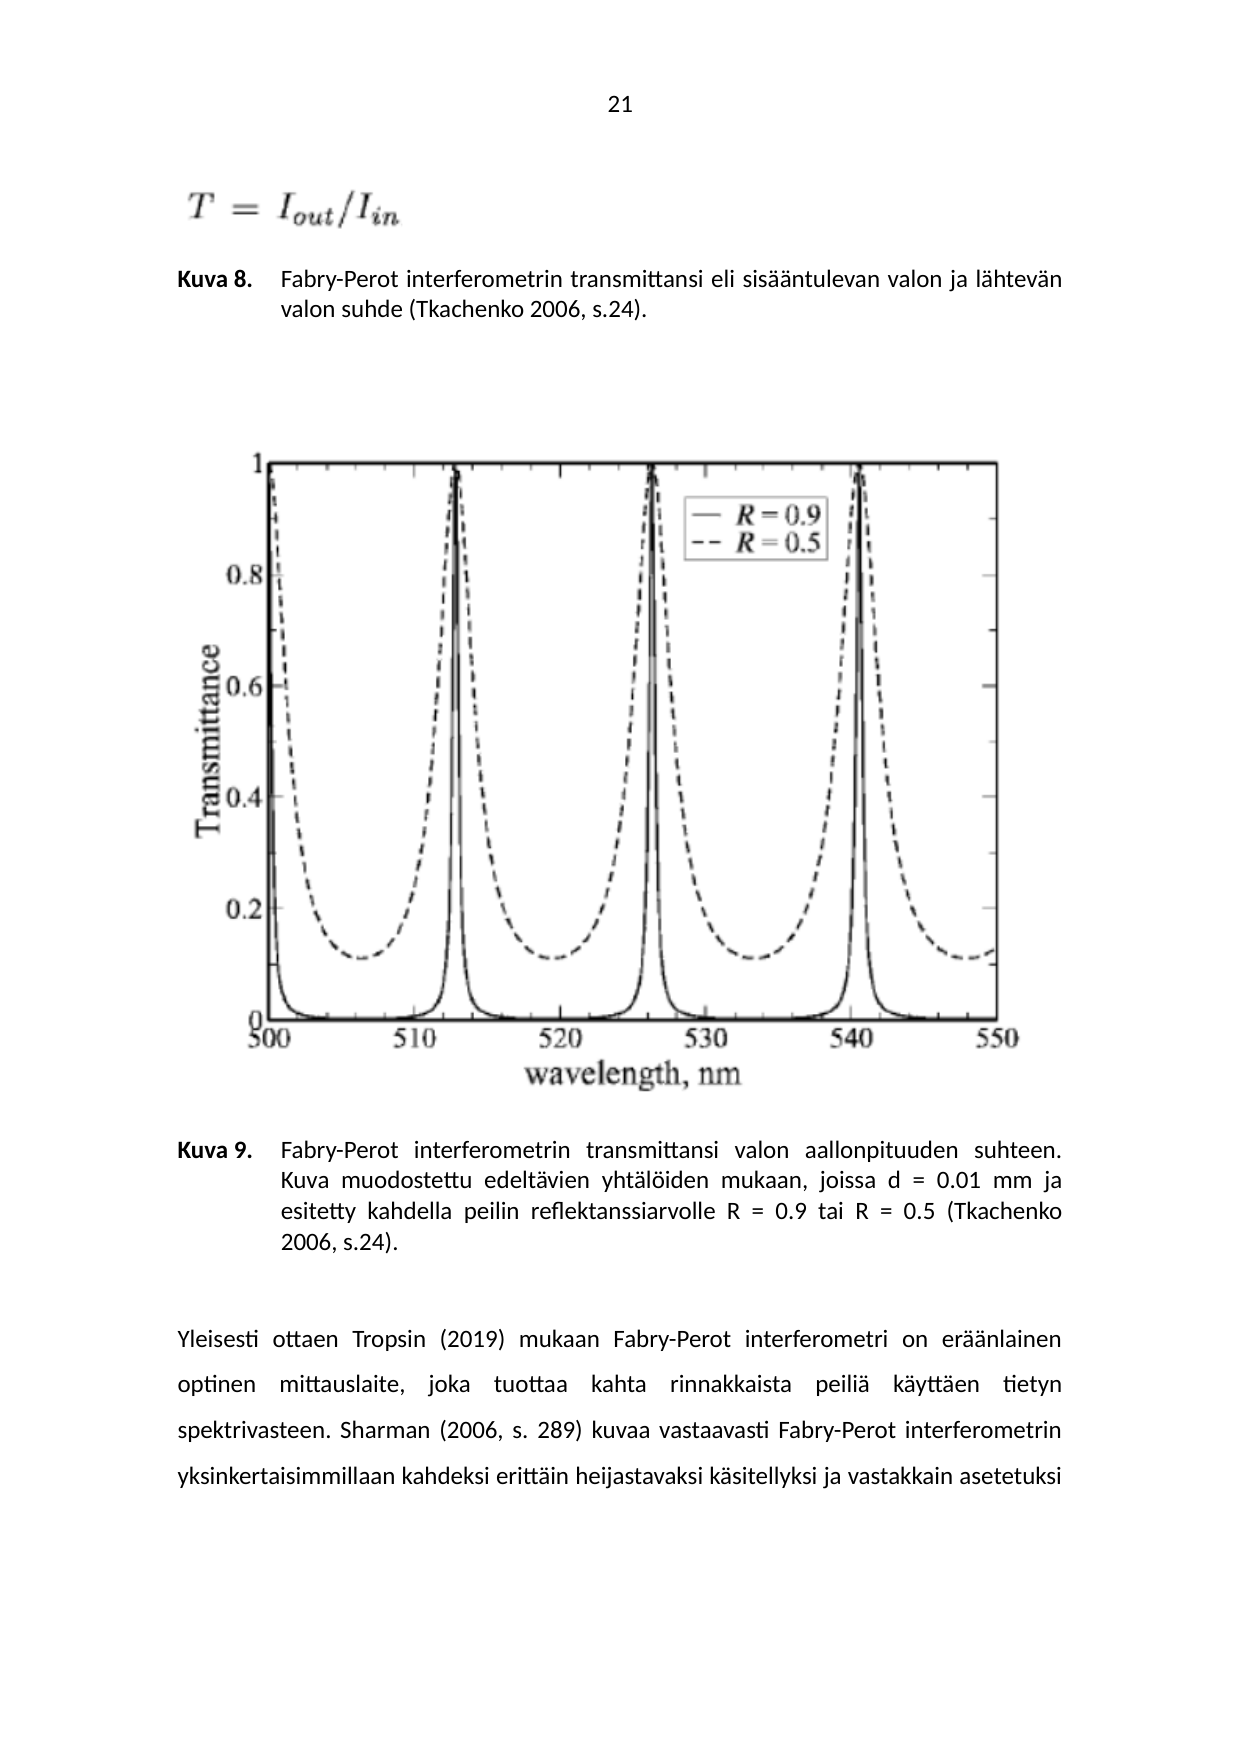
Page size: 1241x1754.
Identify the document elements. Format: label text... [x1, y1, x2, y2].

picture [177, 436, 1043, 1107]
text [177, 1323, 1063, 1491]
text Kuva 9. Fabry-Perot interferometrin transmittansi valon aallonpituuden suhteen. Kuva muodostettu edeltävien yhtälöiden mukaan, joissa d = 0.01 mm ja esitetty kahdella peilin reflektanssiarvolle R = 0.9 tai R = 0.5 (Tkachenko 2006, s.24). [177, 1134, 1063, 1256]
text Kuva 8. Fabry-Perot interferometrin transmittansi eli sisääntulevan valon ja lähtevän valon suhde (Tkachenko 2006, s.24). [177, 263, 1063, 324]
picture [177, 177, 403, 235]
